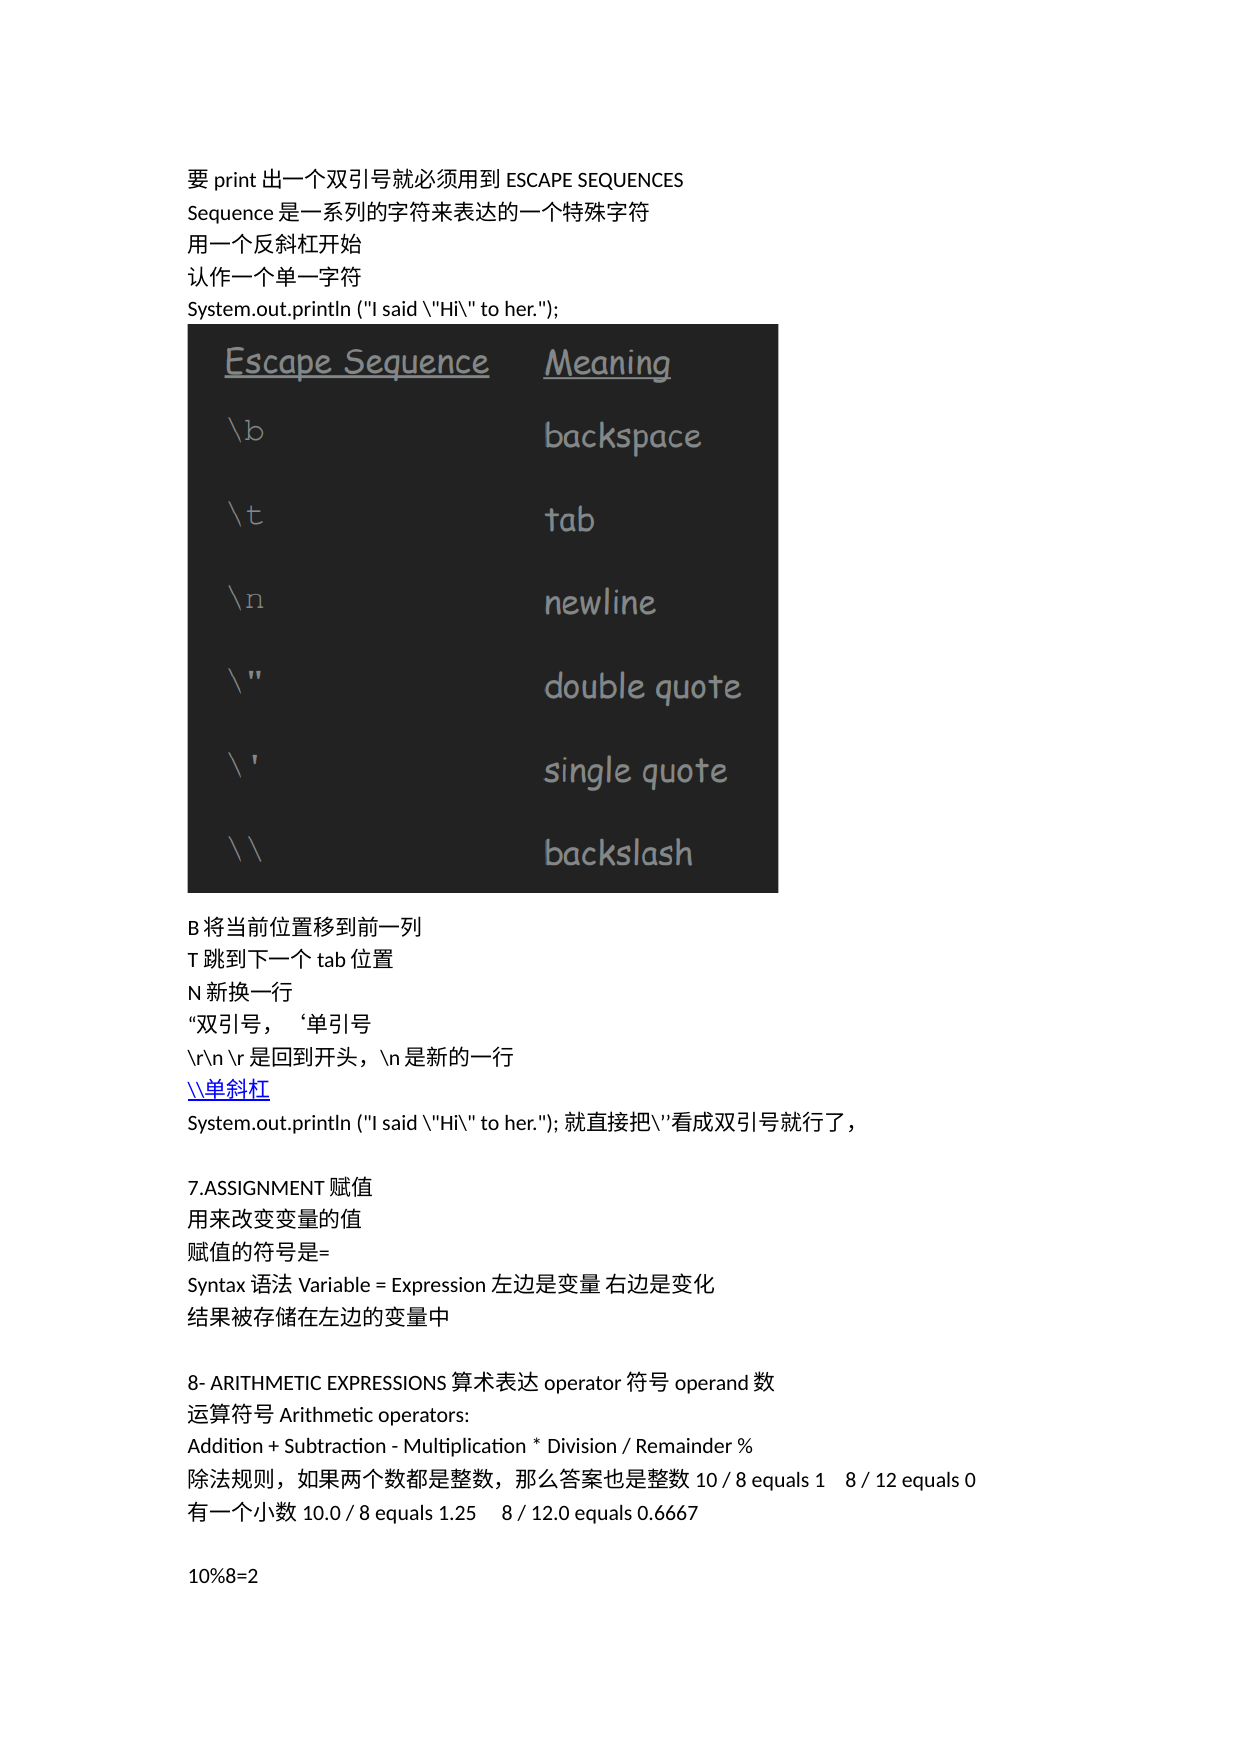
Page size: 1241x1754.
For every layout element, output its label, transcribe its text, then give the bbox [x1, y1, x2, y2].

text 结果被存储在左边的变量中 [187, 1299, 1053, 1332]
text \\单斜杠 [187, 1072, 1053, 1104]
text T 跳到下一个tab位置 [187, 942, 1053, 974]
text 有一个小数 10.0 / 8 equals 1.25 8 / 12.0 equals 0.6667 [187, 1494, 1053, 1527]
text B将当前位置移到前一列 [187, 909, 1053, 942]
text 用来改变变量的值 [187, 1202, 1053, 1234]
text Sequence是一系列的字符来表达的一个特殊字符 [187, 194, 1053, 227]
text Addition + Subtraction - Multiplication * Division / Remainder % [187, 1429, 1053, 1462]
text N新换一行 [187, 974, 1053, 1007]
text 运算符号Arithmetic operators: [187, 1397, 1053, 1429]
text 8- ARITHMETIC EXPRESSIONS 算术表达 operator符号 operand数 [187, 1364, 1053, 1397]
text 赋值的符号是= [187, 1234, 1053, 1267]
text 要print出一个双引号就必须用到ESCAPE SEQUENCES [187, 162, 1053, 194]
text “双引号，‘单引号 [187, 1007, 1053, 1039]
text System.out.println ("I said \"Hi\" to her."); [187, 292, 1053, 324]
text 用一个反斜杠开始 [187, 227, 1053, 259]
text 7.ASSIGNMENT赋值 [187, 1169, 1053, 1202]
text 认作一个单一字符 [187, 259, 1053, 292]
text Syntax语法 Variable = Expression 左边是变量 右边是变化 [187, 1267, 1053, 1299]
picture [187, 324, 779, 893]
text 10%8=2 [187, 1559, 1053, 1592]
text 除法规则，如果两个数都是整数，那么答案也是整数10 / 8 equals 1 8 / 12 equals 0 [187, 1462, 1053, 1494]
text \r\n \r是回到开头，\n是新的一行 [187, 1039, 1053, 1072]
text System.out.println ("I said \"Hi\" to her."); 就直接把\’’看成双引号就行了， [187, 1104, 1053, 1137]
